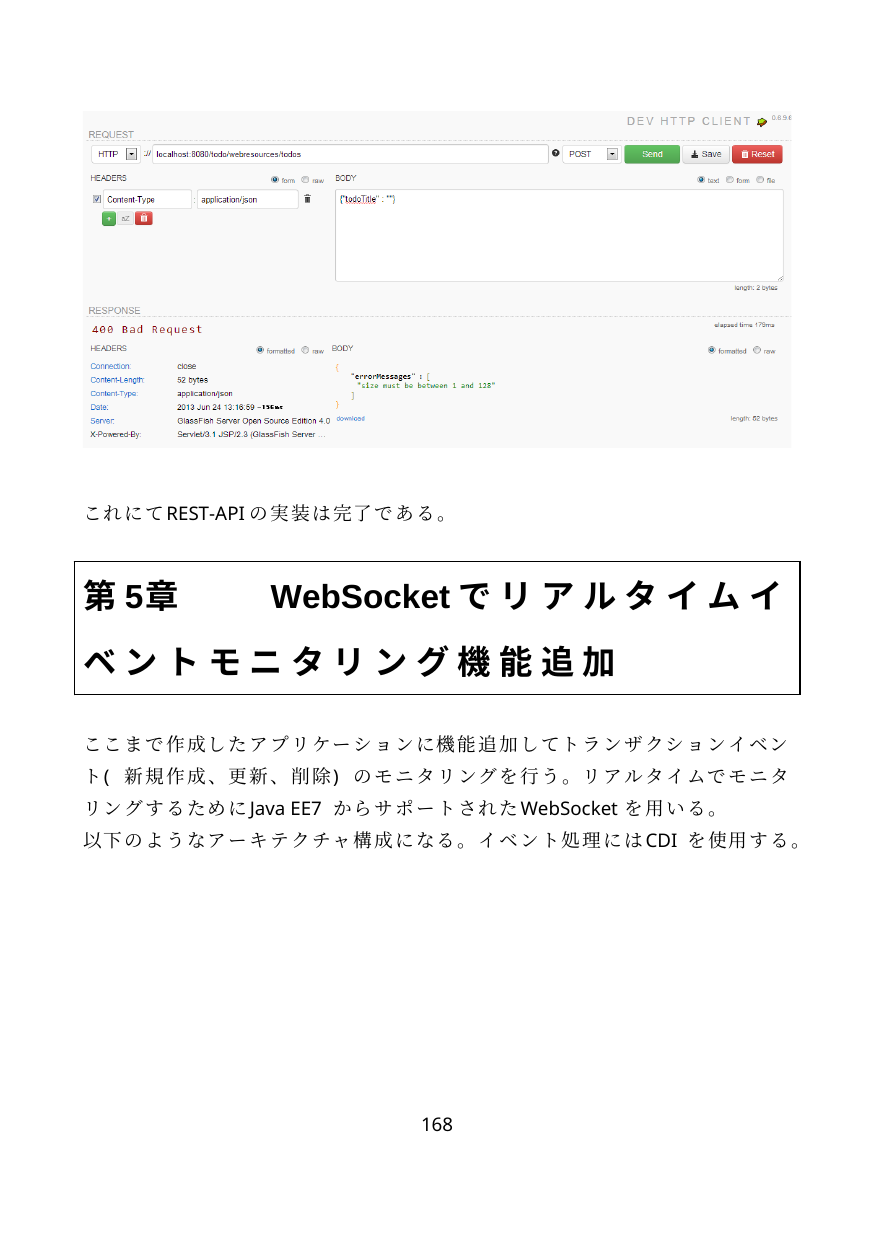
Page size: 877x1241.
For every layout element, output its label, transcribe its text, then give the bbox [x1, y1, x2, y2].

text 以下のようなアーキテクチャ構成になる。イベント処理にはCDIを使用する。 [83, 824, 791, 856]
subtitle WebSocketでリアルタイムイベントモニタリング機能追加 [75, 562, 799, 694]
text ここまで作成したアプリケーションに機能追加してトランザクションイベント(新規作成、更新、削除)のモニタリングを行う。リアルタイムでモニタリングするためにJava EE7からサポートされたWebSocketを用いる。 [83, 727, 791, 824]
text これにてREST-APIの実装は完了である。 [83, 497, 791, 529]
picture [82, 111, 792, 448]
